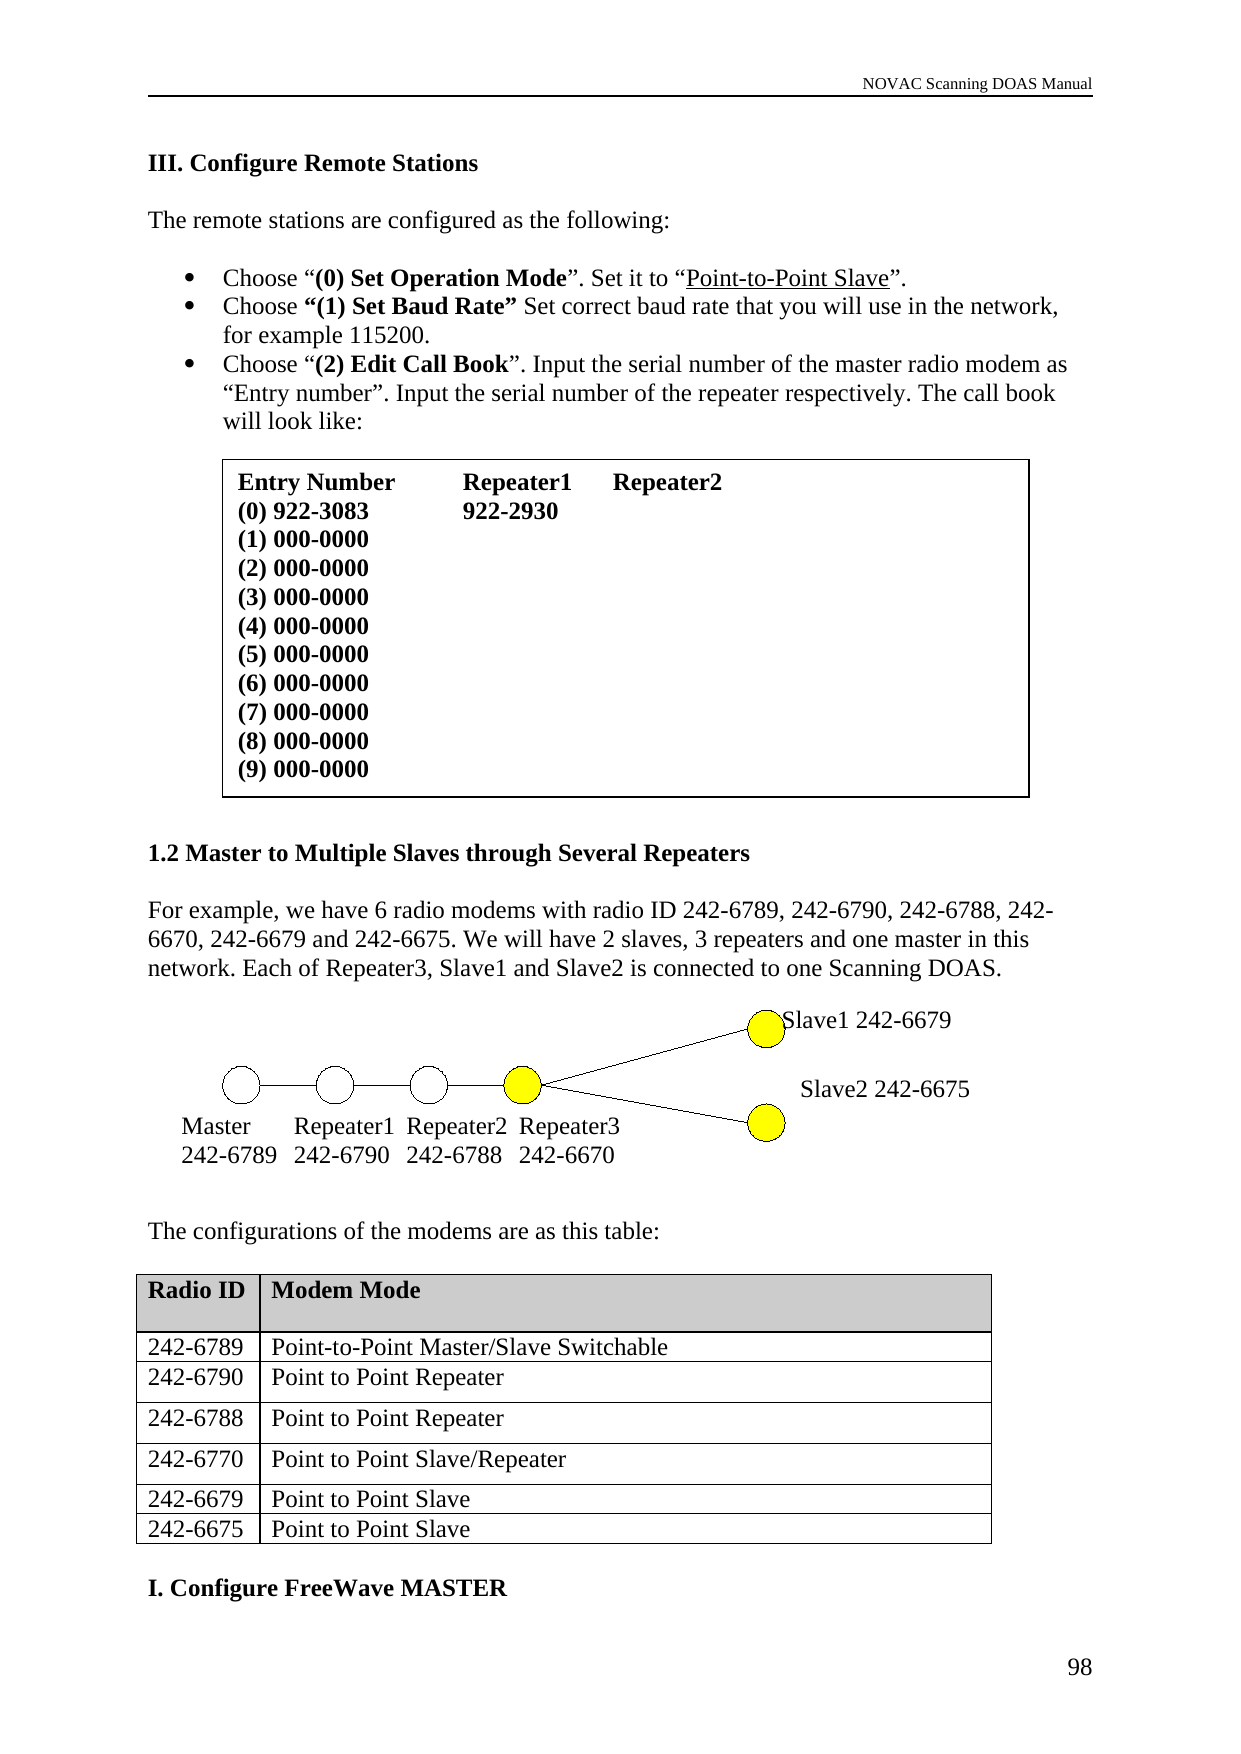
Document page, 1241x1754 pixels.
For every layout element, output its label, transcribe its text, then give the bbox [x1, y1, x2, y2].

table_cell Point to Point Slave [261, 1485, 991, 1513]
table_cell Point to Point Slave/Repeater [261, 1444, 991, 1483]
text For example, we have 6 radio modems with radio ID 242-6789, 242-6790, 242-6788, 242-6670, 242-6679 and 242-6675. We will have 2 slaves, 3 repeaters and one master in this network. Each of Repeater3, Slave1 and Slave2 is connected to one Scanning DOAS. [148, 895, 1093, 981]
table_header Radio ID [137, 1275, 259, 1331]
table_cell Point-to-Point Master/Slave Switchable [261, 1333, 991, 1361]
table_cell 242-6790 [137, 1362, 259, 1402]
table_cell 242-6770 [137, 1444, 259, 1483]
table_cell 242-6788 [137, 1403, 259, 1443]
table_cell 242-6789 [137, 1333, 259, 1361]
list Choose “(2) Edit Call Book”. Input the serial number of the master radio modem as “Entry number”. Input the serial number of the repeater respectively. The call book will look like: [185, 349, 1093, 435]
list Choose “(1) Set Baud Rate” Set correct baud rate that you will use in the network, for example 115200. [185, 291, 1093, 349]
list Choose “(0) Set Operation Mode”. Set it to “Point-to-Point Slave”. [185, 263, 1093, 291]
table_cell Point to Point Repeater [261, 1362, 991, 1402]
table_cell 242-6675 [137, 1514, 259, 1543]
table_header Modem Mode [261, 1275, 991, 1331]
table_cell Point to Point Slave [261, 1514, 991, 1543]
table_cell 242-6679 [137, 1485, 259, 1513]
text The configurations of the modems are as this table: [148, 1216, 1093, 1245]
text The remote stations are configured as the following: [148, 205, 1093, 234]
table_cell Point to Point Repeater [261, 1403, 991, 1443]
text 1.2 Master to Multiple Slaves through Several Repeaters [148, 838, 1093, 866]
text I. Configure FreeWave MASTER [148, 1573, 1093, 1602]
text III. Configure Remote Stations [148, 148, 1093, 176]
